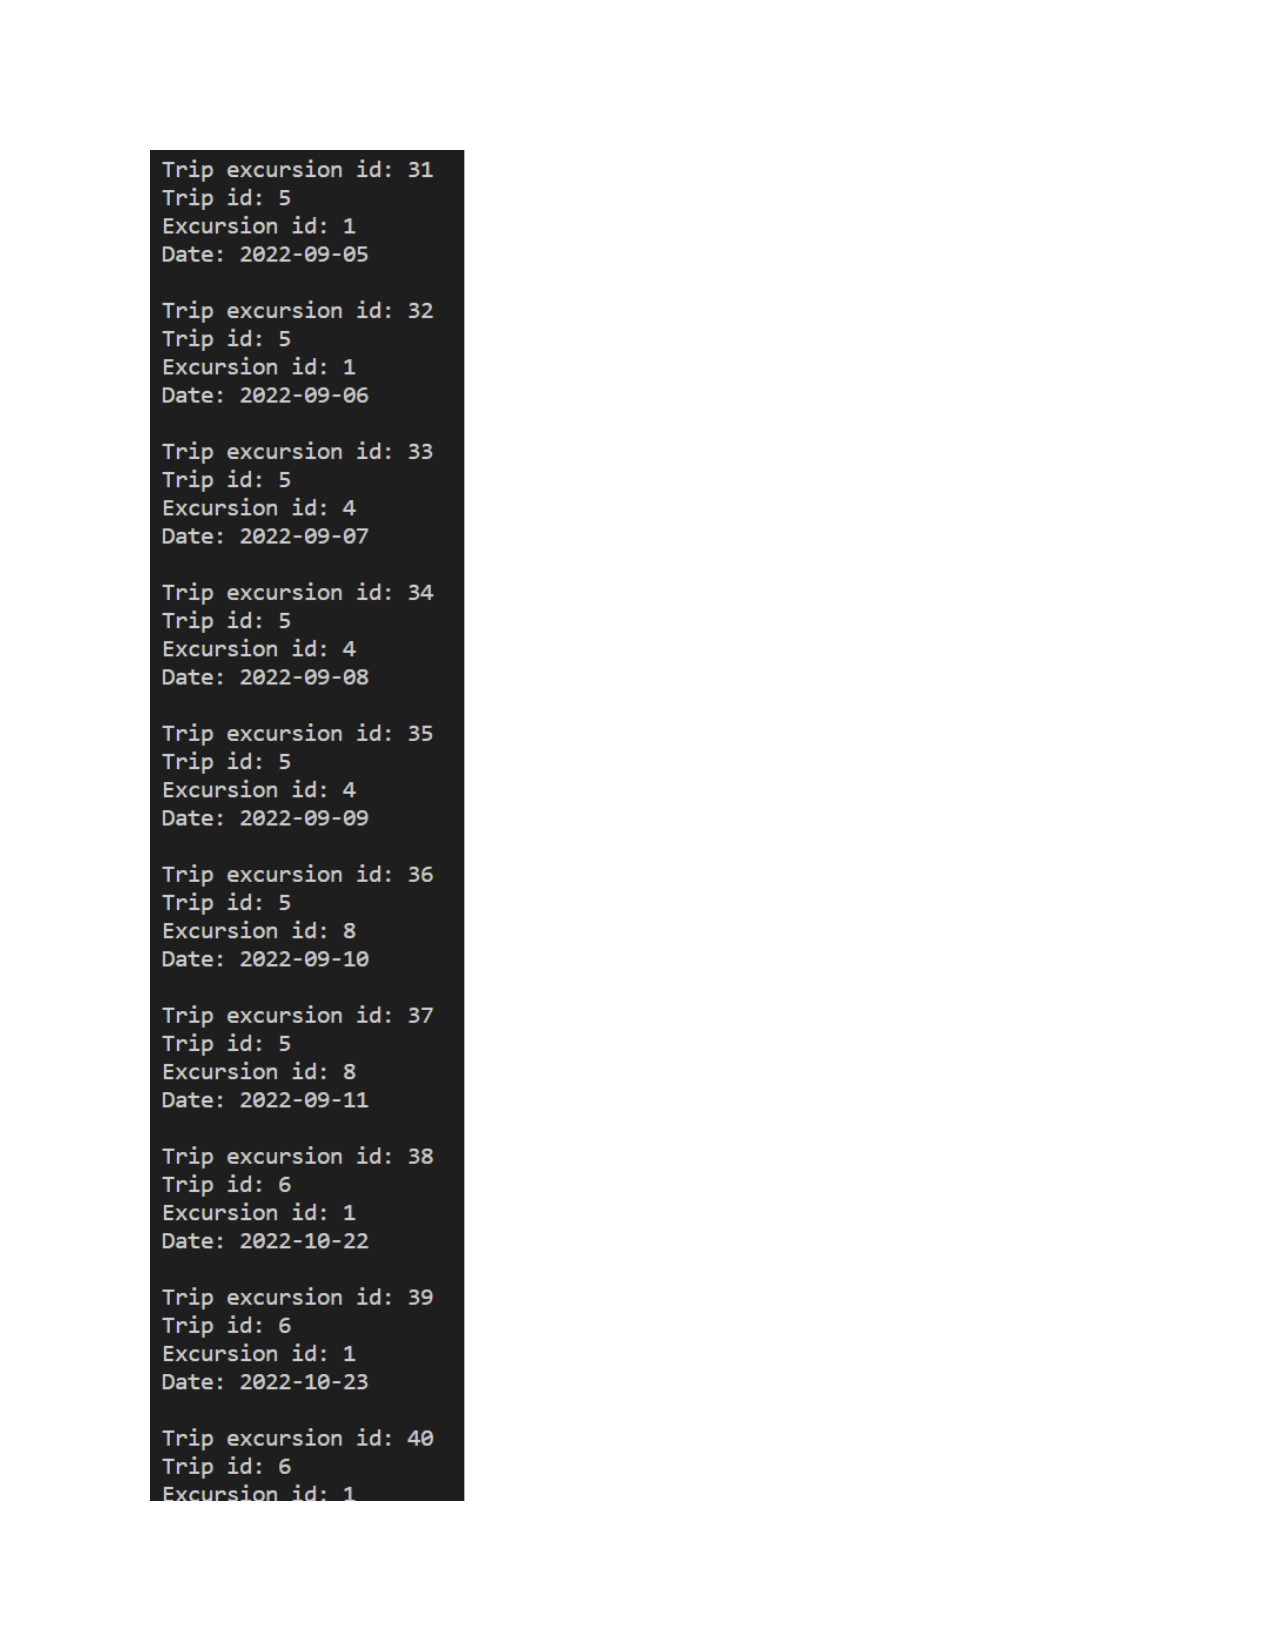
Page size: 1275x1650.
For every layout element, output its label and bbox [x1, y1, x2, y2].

picture [150, 150, 465, 1501]
